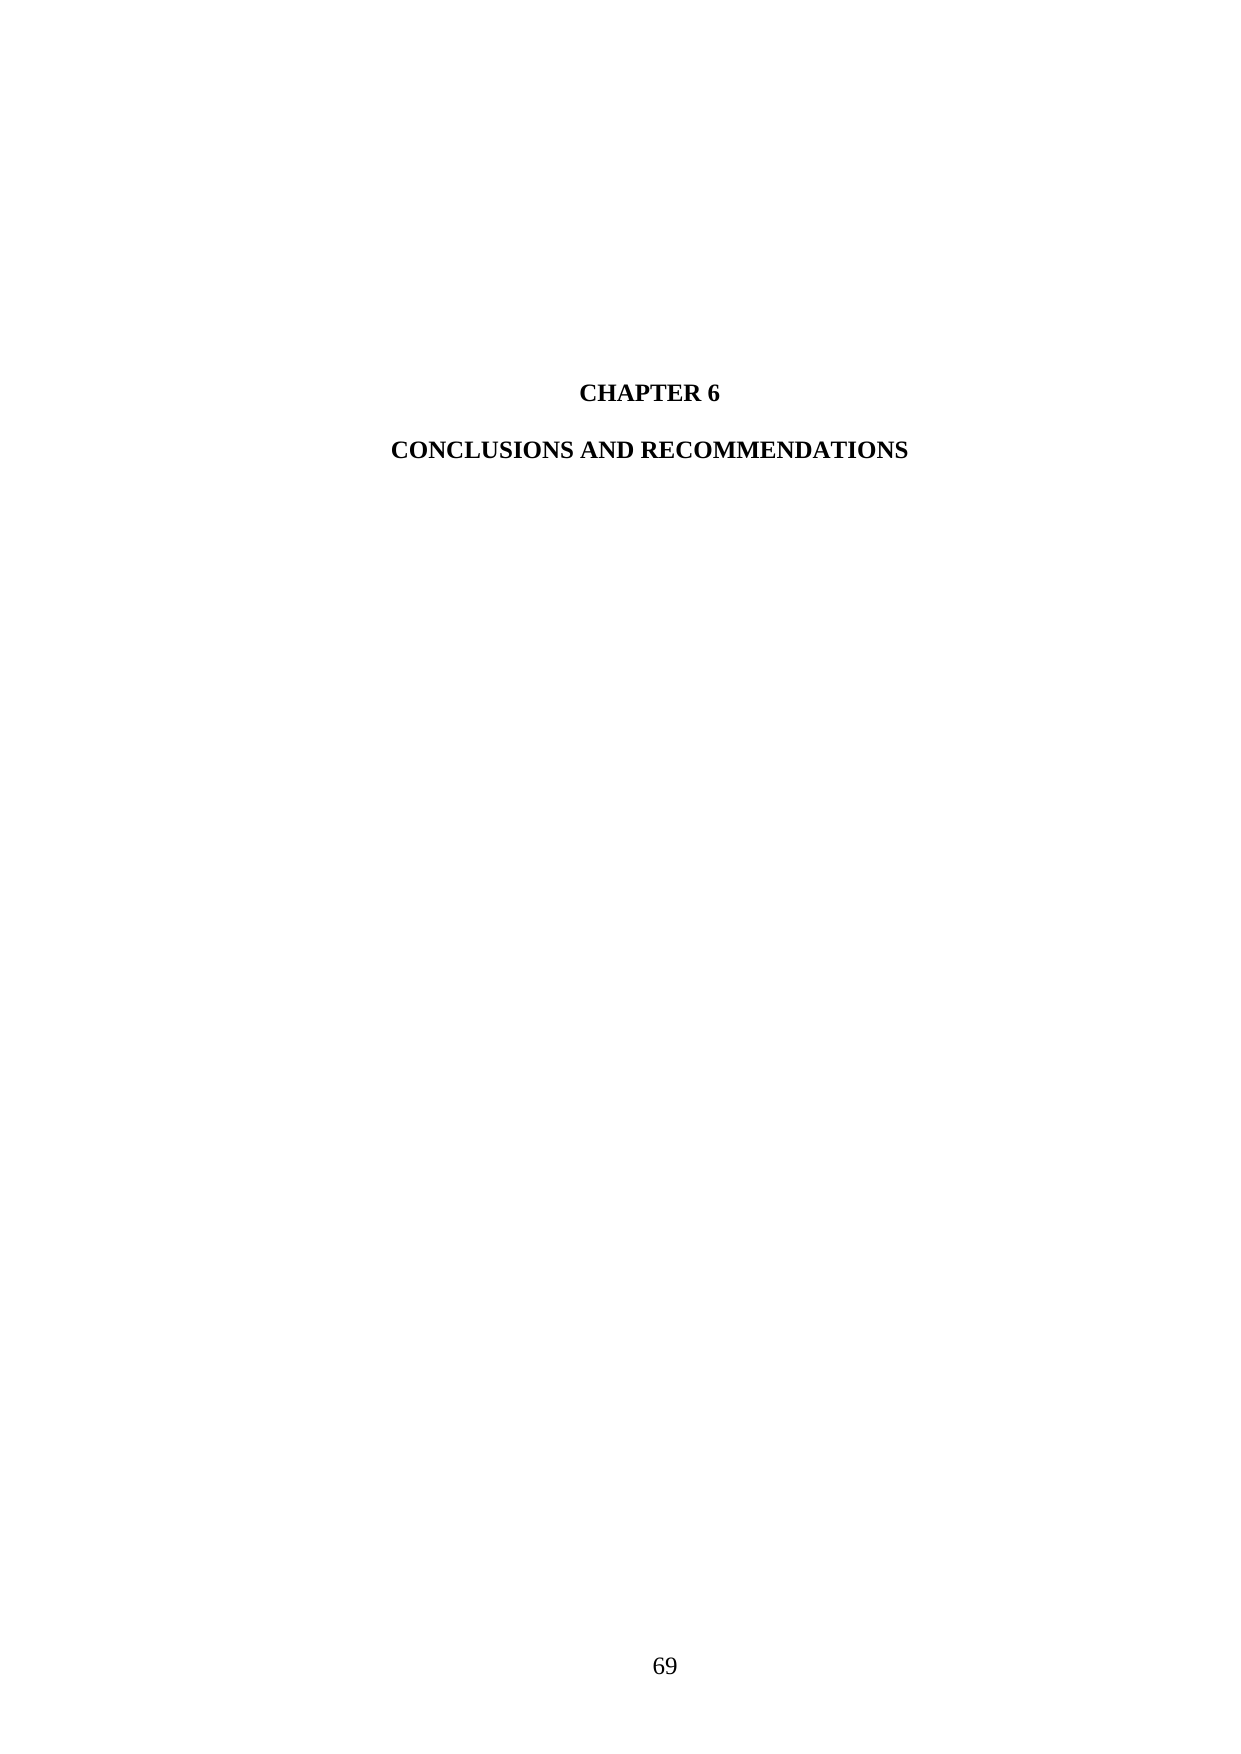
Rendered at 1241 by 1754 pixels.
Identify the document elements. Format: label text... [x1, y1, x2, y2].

text CONCLUSIONS AND RECOMMENDATIONS [177, 435, 1122, 464]
text CHAPTER 6 [177, 378, 1122, 406]
